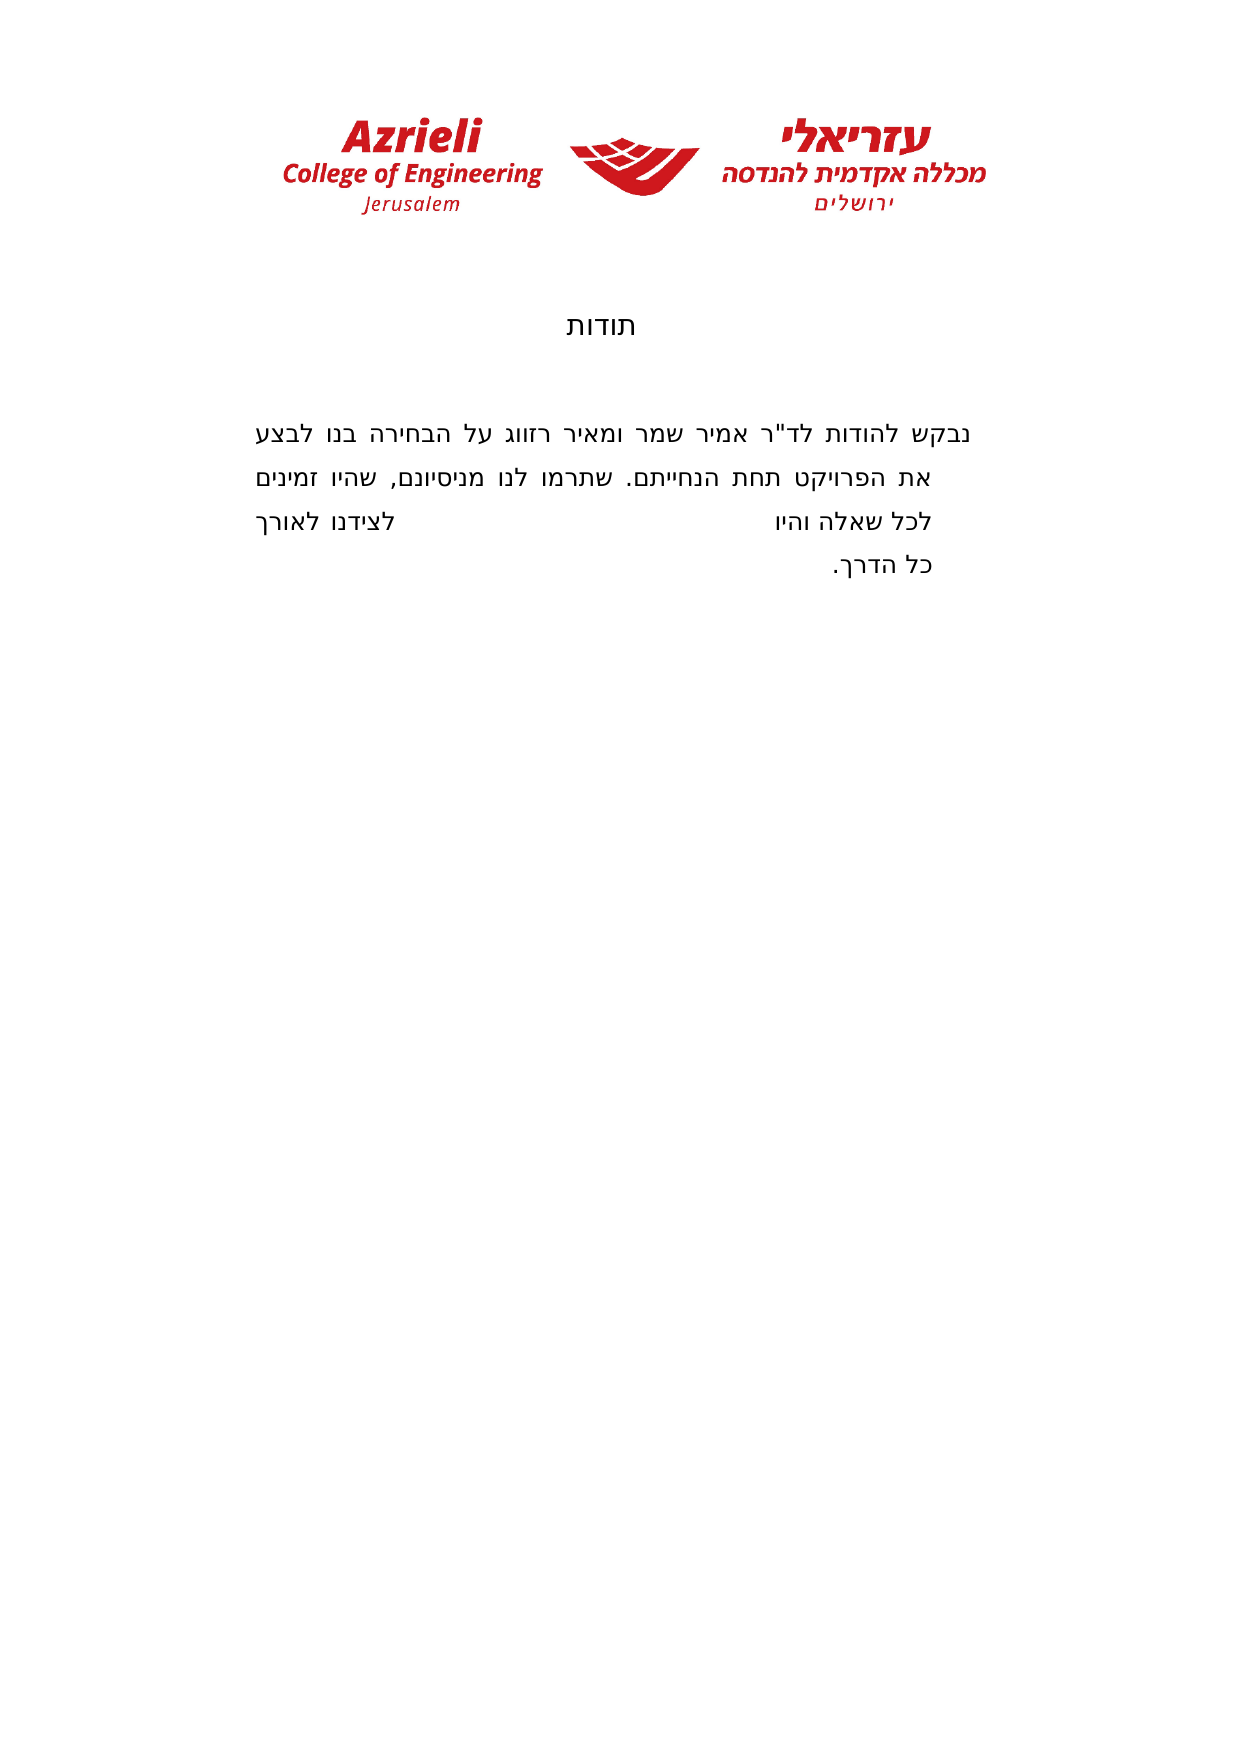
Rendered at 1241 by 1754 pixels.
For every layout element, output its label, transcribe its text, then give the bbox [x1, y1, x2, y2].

text נבקש להודות לד"ר אמיר שמר ומאיר רזווג על הבחירה בנו לבצע את הפרויקט תחת הנחייתם. שתרמו לנו מניסיונם, שהיו זמינים לכל שאלה והיו לצידנו לאורך כל הדרך. [255, 419, 972, 579]
picture [243, 83, 1026, 249]
text תודות [118, 309, 767, 343]
